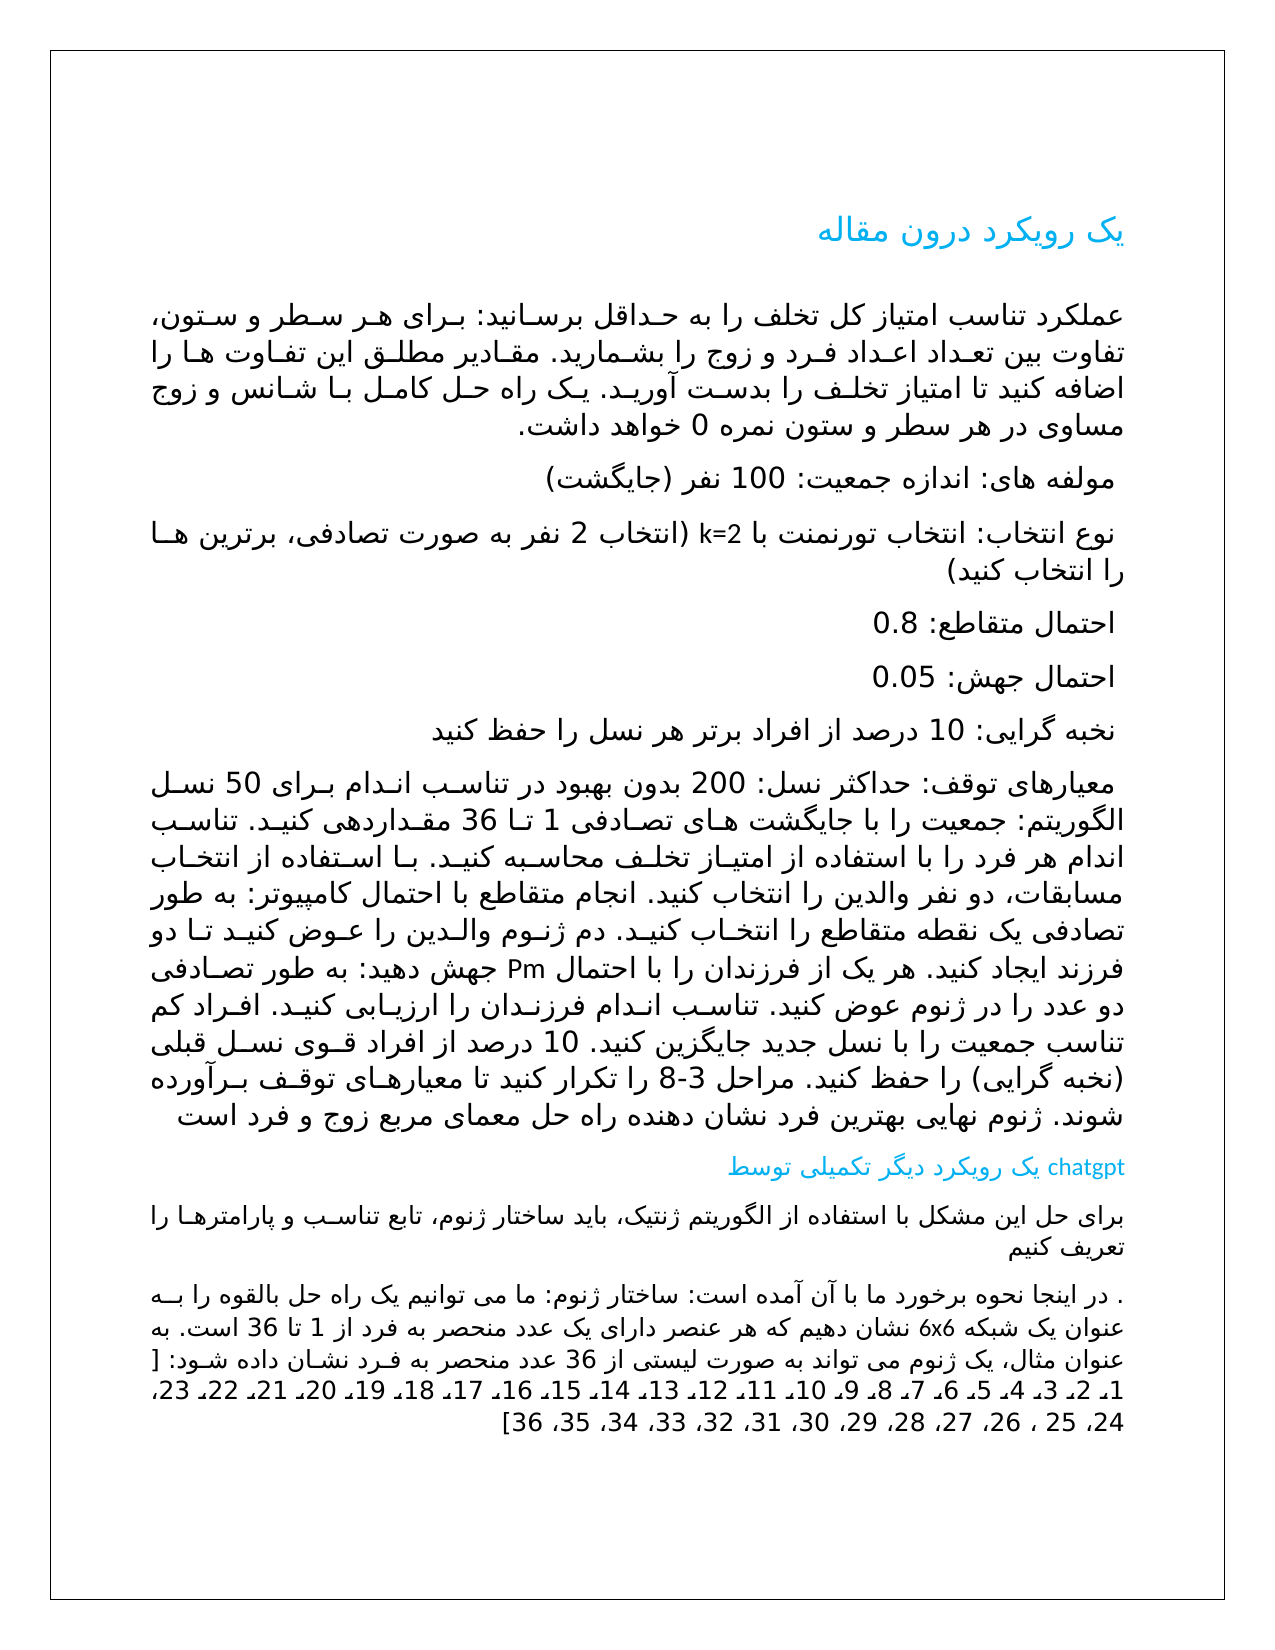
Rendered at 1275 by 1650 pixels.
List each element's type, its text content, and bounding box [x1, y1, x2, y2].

text نوع انتخاب: انتخاب تورنمنت با k=2 (انتخاب 2 نفر به صورت تصادفی، برترین ها را انتخاب کنید) [150, 515, 1125, 587]
text عملکرد تناسب امتیاز کل تخلف را به حداقل برسانید: برای هر سطر و ستون، تفاوت بین تعداد اعداد فرد و زوج را بشمارید. مقادیر مطلق این تفاوت ها را اضافه کنید تا امتیاز تخلف را بدست آورید. یک راه حل کامل با شانس و زوج مساوی در هر سطر و ستون نمره 0 خواهد داشت. [150, 269, 1125, 442]
text . در اینجا نحوه برخورد ما با آن آمده است: ساختار ژنوم: ما می توانیم یک راه حل بالقوه را به عنوان یک شبکه 6x6 نشان دهیم که هر عنصر دارای یک عدد منحصر به فرد از 1 تا 36 است. به عنوان مثال، یک ژنوم می تواند به صورت لیستی از 36 عدد منحصر به فرد نشان داده شود: [1، 2، 3، 4، 5، 6، 7، 8، 9، 10، 11، 12، 13، 14، 15، 16، 17، 18، 19، 20، 21، 22، 23، 24، 25 ، 26، 27، 28، 29، 30، 31، 32، 33، 34، 35، 36] [150, 1281, 1125, 1437]
text مولفه های: اندازه جمعیت: 100 نفر (جایگشت) [150, 462, 1125, 496]
text برای حل این مشکل با استفاده از الگوریتم ژنتیک، باید ساختار ژنوم، تابع تناسب و پارامترها را تعریف کنیم [150, 1201, 1125, 1262]
text احتمال متقاطع: 0.8 [150, 607, 1125, 641]
text احتمال جهش: 0.05 [150, 660, 1125, 694]
text معیارهای توقف: حداکثر نسل: 200 بدون بهبود در تناسب اندام برای 50 نسل الگوریتم: جمعیت را با جایگشت های تصادفی 1 تا 36 مقداردهی کنید. تناسب اندام هر فرد را با استفاده از امتیاز تخلف محاسبه کنید. با استفاده از انتخاب مسابقات، دو نفر والدین را انتخاب کنید. انجام متقاطع با احتمال کامپیوتر: به طور تصادفی یک نقطه متقاطع را انتخاب کنید. دم ژنوم والدین را عوض کنید تا دو فرزند ایجاد کنید. هر یک از فرزندان را با احتمال Pm جهش دهید: به طور تصادفی دو عدد را در ژنوم عوض کنید. تناسب اندام فرزندان را ارزیابی کنید. افراد کم تناسب جمعیت را با نسل جدید جایگزین کنید. 10 درصد از افراد قوی نسل قبلی (نخبه گرایی) را حفظ کنید. مراحل 3-8 را تکرار کنید تا معیارهای توقف برآورده شوند. ژنوم نهایی بهترین فرد نشان دهنده راه حل معمای مربع زوج و فرد است [150, 767, 1125, 1132]
text نخبه گرایی: 10 درصد از افراد برتر هر نسل را حفظ کنید [150, 713, 1125, 747]
text یک رویکرد دیگر تکمیلی توسط chatgpt [150, 1152, 1125, 1182]
text یک رویکرد درون مقاله [150, 211, 1125, 249]
